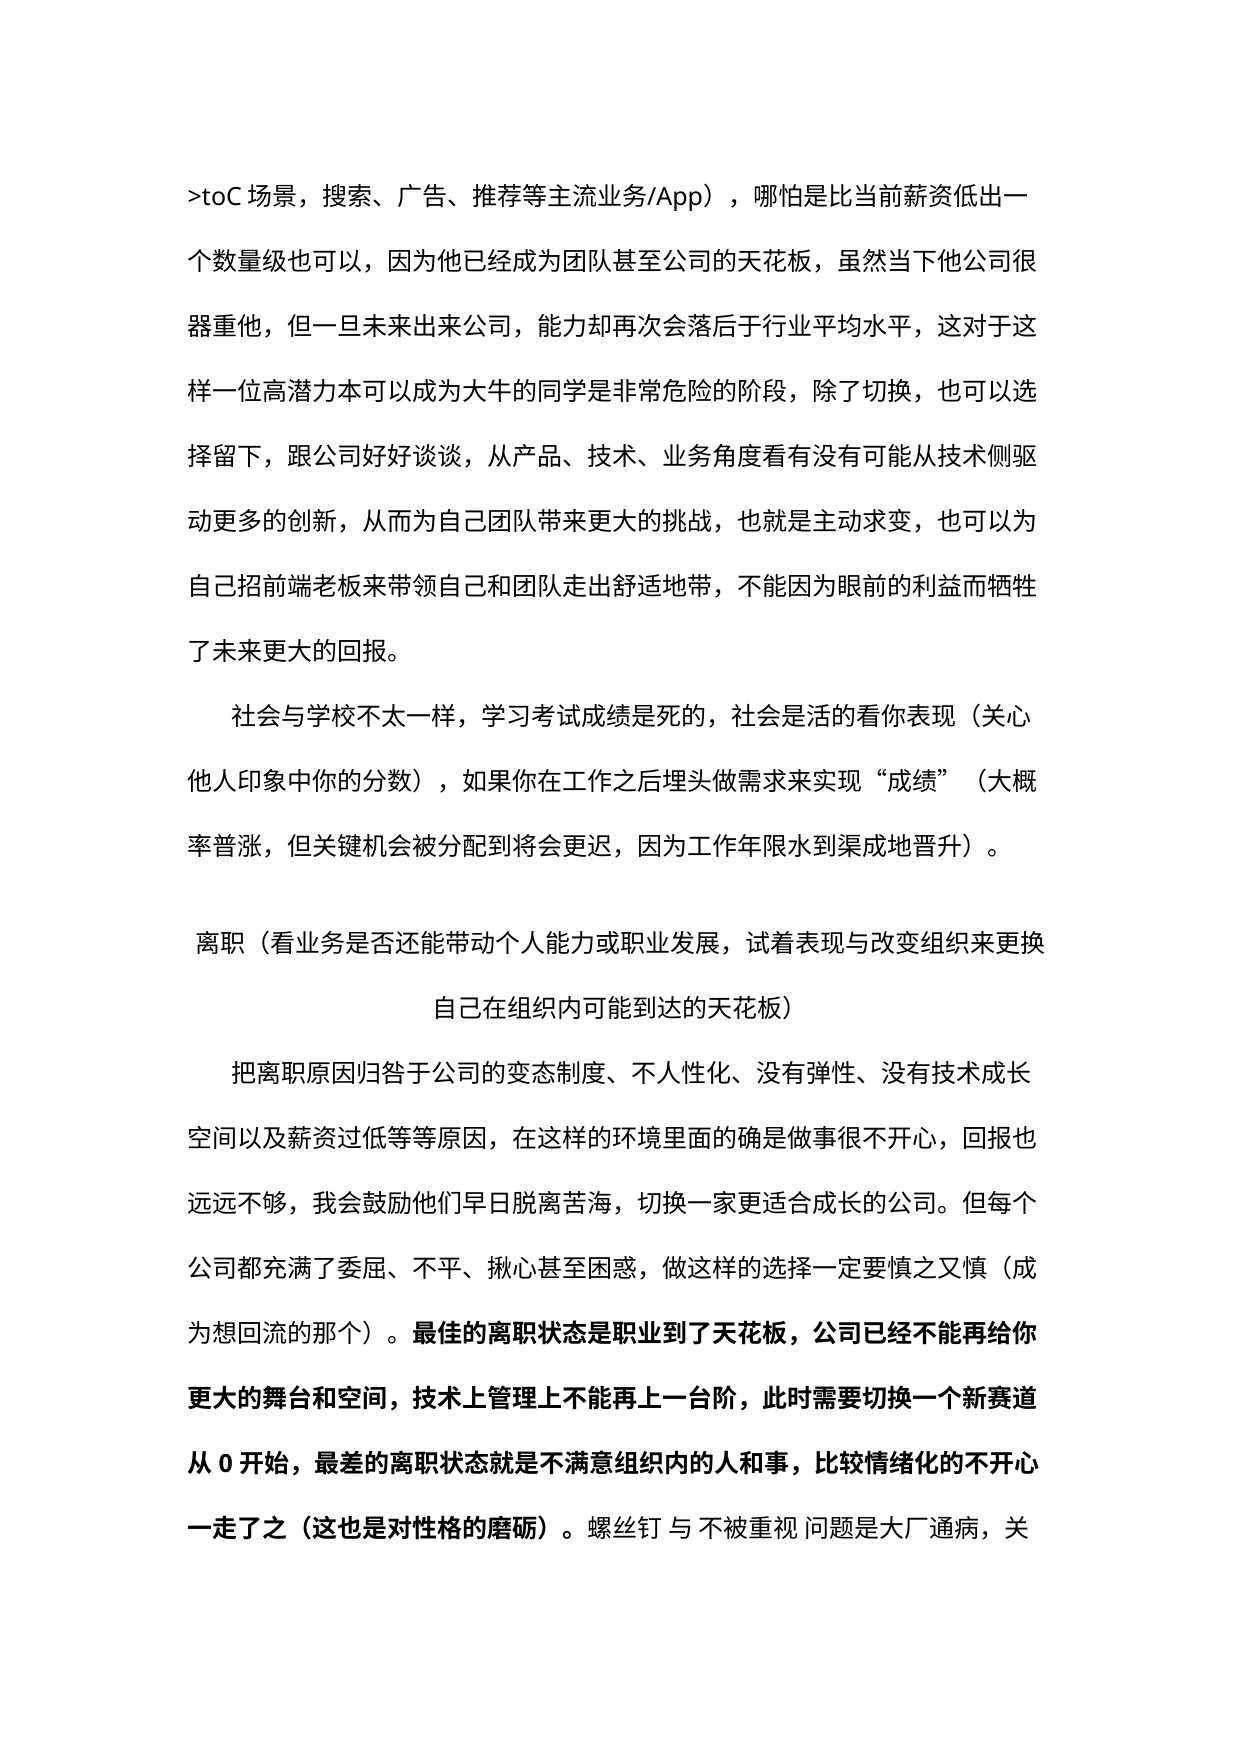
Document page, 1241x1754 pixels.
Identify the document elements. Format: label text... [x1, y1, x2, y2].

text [187, 162, 1053, 682]
text 社会与学校不太一样，学习考试成绩是死的，社会是活的看你表现（关心他人印象中你的分数），如果你在工作之后埋头做需求来实现“成绩”（大概率普涨，但关键机会被分配到将会更迟，因为工作年限水到渠成地晋升）。 [187, 682, 1053, 877]
text 离职（看业务是否还能带动个人能力或职业发展，试着表现与改变组织来更换自己在组织内可能到达的天花板） [187, 909, 1053, 1039]
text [187, 1039, 1053, 1559]
